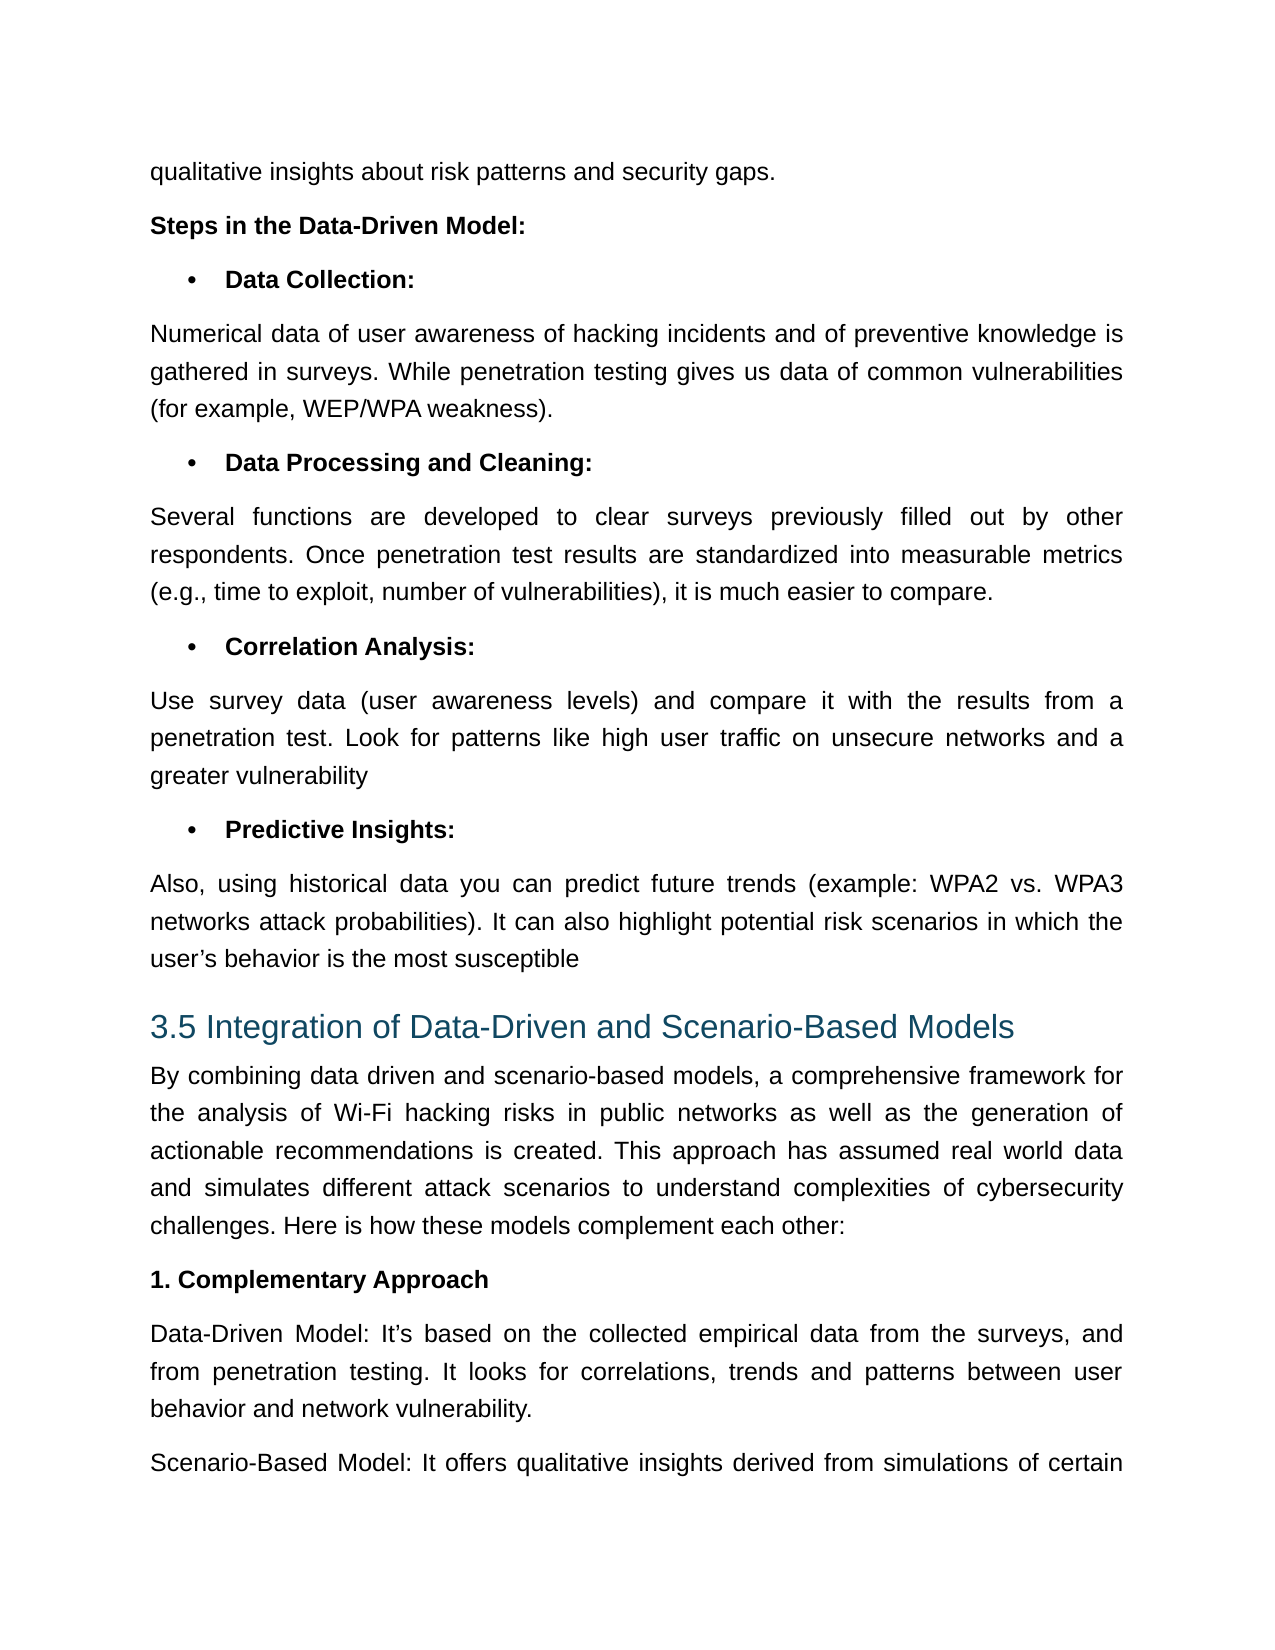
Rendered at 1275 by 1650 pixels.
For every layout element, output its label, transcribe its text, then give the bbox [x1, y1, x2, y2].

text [150, 150, 1125, 187]
text Use survey data (user awareness levels) and compare it with the results from a penetration test. Look for patterns like high user traffic on unsecure networks and a greater vulnerability [150, 679, 1125, 792]
text 1. Complementary Approach [150, 1258, 1125, 1296]
text Numerical data of user awareness of hacking incidents and of preventive knowledge is gathered in surveys. While penetration testing gives us data of common vulnerabilities (for example, WEP/WPA weakness). [150, 312, 1125, 425]
text By combining data driven and scenario-based models, a comprehensive framework for the analysis of Wi-Fi hacking risks in public networks as well as the generation of actionable recommendations is created. This approach has assumed real world data and simulates different attack scenarios to understand complexities of cybersecurity challenges. Here is how these models complement each other: [150, 1054, 1125, 1242]
text Steps in the Data-Driven Model: [150, 204, 1125, 242]
list Correlation Analysis: [187, 625, 1125, 662]
list Data Processing and Cleaning: [187, 442, 1125, 479]
list Data Collection: [187, 258, 1125, 296]
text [150, 1442, 1125, 1479]
text Several functions are developed to clear surveys previously filled out by other respondents. Once penetration test results are standardized into measurable metrics (e.g., time to exploit, number of vulnerabilities), it is much easier to compare. [150, 496, 1125, 608]
text Also, using historical data you can predict future trends (example: WPA2 vs. WPA3 networks attack probabilities). It can also highlight potential risk scenarios in which the user’s behavior is the most susceptible [150, 862, 1125, 975]
list Predictive Insights: [187, 808, 1125, 846]
text 3.5 Integration of Data-Driven and Scenario-Based Models [150, 1008, 1125, 1046]
text Data-Driven Model: It’s based on the collected empirical data from the surveys, and from penetration testing. It looks for correlations, trends and patterns between user behavior and network vulnerability. [150, 1312, 1125, 1425]
